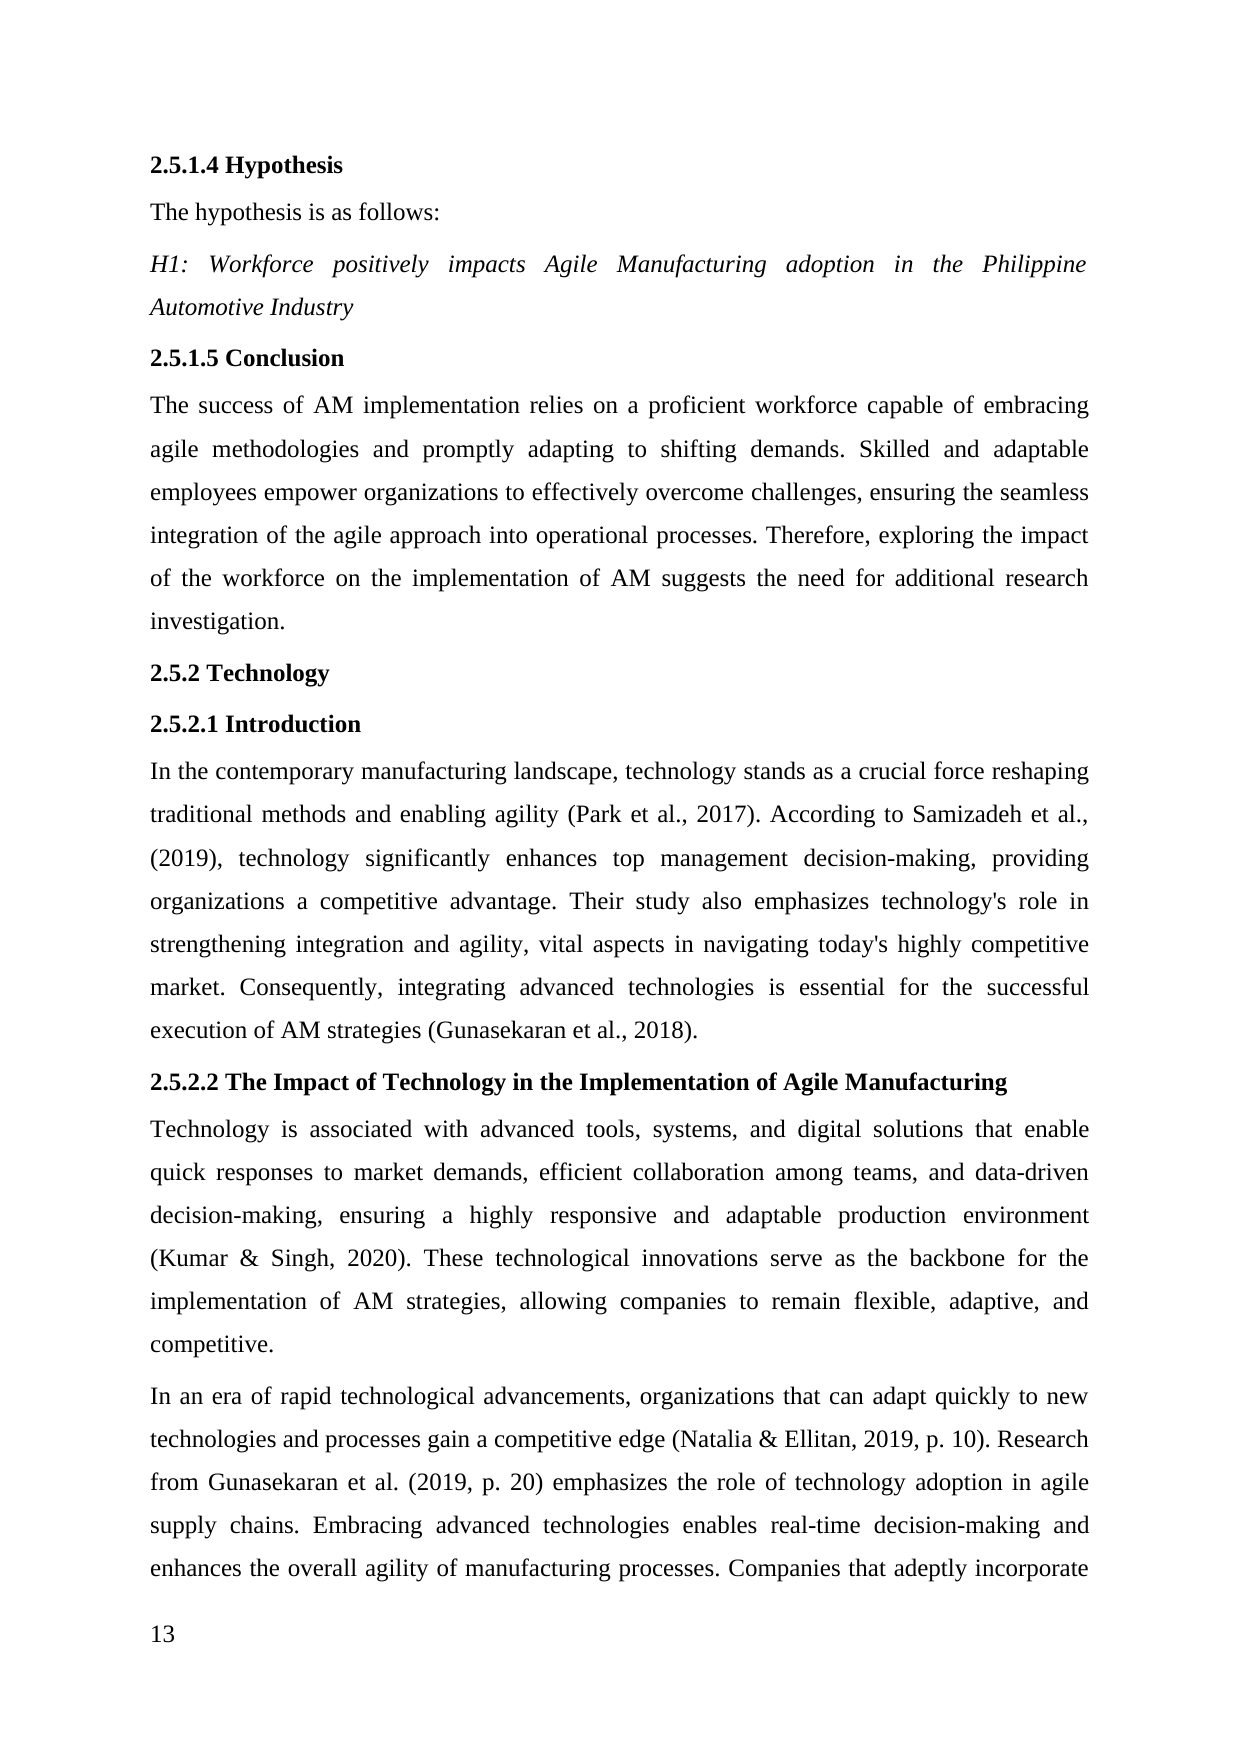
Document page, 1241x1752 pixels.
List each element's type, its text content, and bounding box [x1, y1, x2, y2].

text The success of AM implementation relies on a proficient workforce capable of embracing agile methodologies and promptly adapting to shifting demands. Skilled and adaptable employees empower organizations to effectively overcome challenges, ensuring the seamless integration of the agile approach into operational processes. Therefore, exploring the impact of the workforce on the implementation of AM suggests the need for additional research investigation. [150, 391, 1090, 635]
subtitle 2.5.2.1 Introduction [150, 709, 1090, 738]
text The hypothesis is as follows: [150, 197, 1090, 226]
subtitle 2.5.1.5 Conclusion [150, 343, 1090, 372]
text H1: Workforce positively impacts Agile Manufacturing adoption in the Philippine Automotive Industry [150, 249, 1090, 321]
text Technology is associated with advanced tools, systems, and digital solutions that enable quick responses to market demands, efficient collaboration among teams, and data-driven decision-making, ensuring a highly responsive and adaptable production environment (Kumar & Singh, 2020). These technological innovations serve as the backbone for the implementation of AM strategies, allowing companies to remain flexible, adaptive, and competitive. [150, 1114, 1090, 1358]
text In the contemporary manufacturing landscape, technology stands as a crucial force reshaping traditional methods and enabling agility (Park et al., 2017). According to Samizadeh et al., (2019), technology significantly enhances top management decision-making, providing organizations a competitive advantage. Their study also emphasizes technology's role in strengthening integration and agility, vital aspects in navigating today's highly competitive market. Consequently, integrating advanced technologies is essential for the successful execution of AM strategies (Gunasekaran et al., 2018). [150, 756, 1090, 1044]
subtitle 2.5.2.2 The Impact of Technology in the Implementation of Agile Manufacturing [150, 1067, 1090, 1095]
subtitle 2.5.2 Technology [150, 658, 1090, 686]
subtitle 2.5.1.4 Hypothesis [150, 150, 1090, 179]
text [150, 1381, 1090, 1582]
